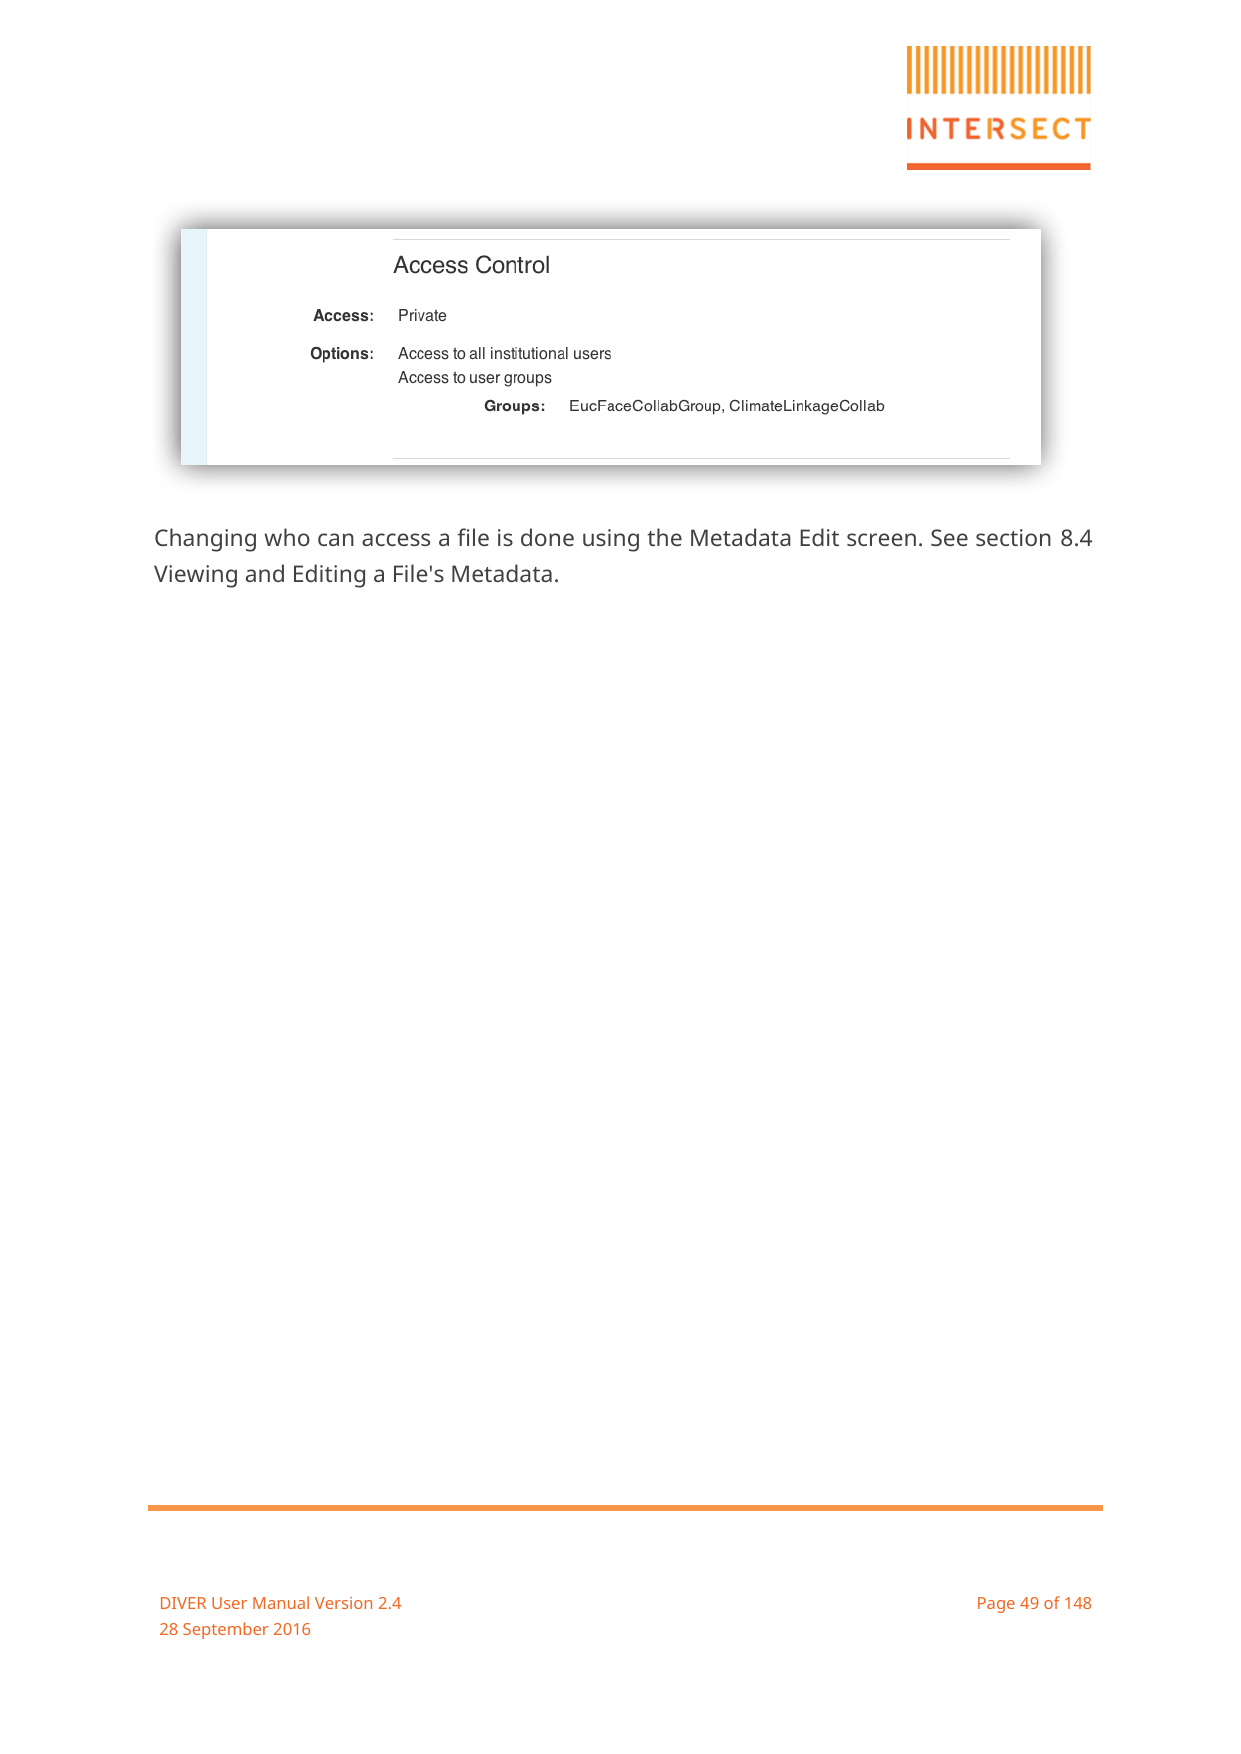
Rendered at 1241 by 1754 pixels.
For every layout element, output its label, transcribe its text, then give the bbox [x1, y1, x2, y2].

text Changing who can access a file is done using the Metadata Edit screen. See section 8.4 Viewing and Editing a File's Metadata. [154, 522, 1092, 589]
picture [181, 229, 1041, 465]
picture [905, 44, 1093, 172]
